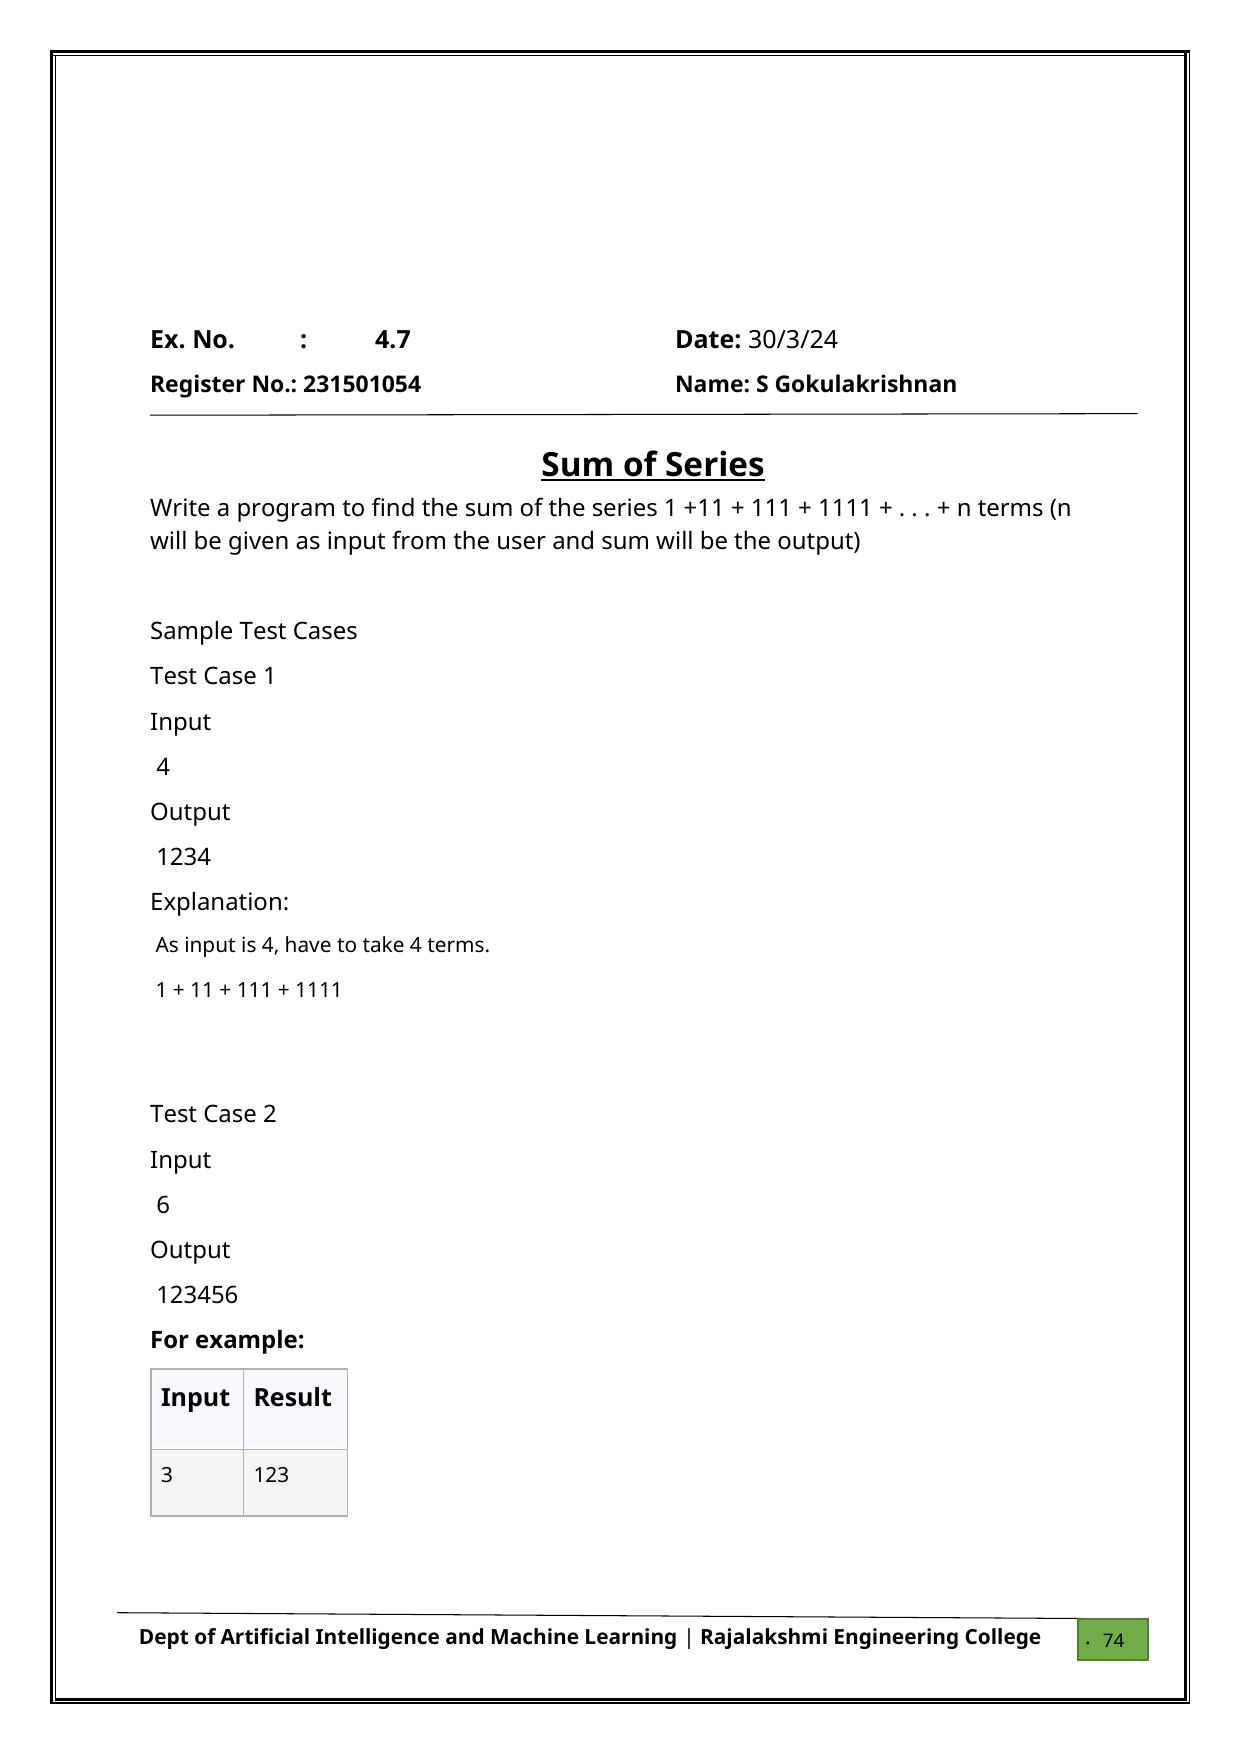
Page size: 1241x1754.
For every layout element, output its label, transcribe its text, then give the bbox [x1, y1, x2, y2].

text Write a program to find the sum of the series 1 +11 + 111 + 1111 + . . . + n terms (n will be given as input from the user and sum will be the output) [150, 491, 1090, 556]
text As input is 4, have to take 4 terms. [150, 930, 1090, 958]
text For example: [150, 1323, 1090, 1355]
text Sample Test Cases [150, 614, 1090, 647]
text 6 [150, 1187, 1090, 1220]
text Explanation: [150, 885, 1090, 917]
text 1234 [150, 839, 1090, 872]
text Test Case 2 [150, 1097, 1090, 1130]
list Sum of Series [216, 441, 1090, 486]
text 123456 [150, 1278, 1090, 1310]
text Input [150, 1142, 1090, 1175]
text Ex. No. : 4.7 Date: 30/3/24 [150, 321, 1090, 356]
text 1 + 11 + 111 + 1111 [150, 975, 1090, 1003]
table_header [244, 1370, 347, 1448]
text Input [150, 704, 1090, 737]
text Test Case 1 [150, 659, 1090, 692]
text Register No.: 231501054 Name: S Gokulakrishnan [150, 368, 1090, 399]
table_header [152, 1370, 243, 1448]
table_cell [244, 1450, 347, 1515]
text 4 [150, 749, 1090, 782]
text Output [150, 794, 1090, 827]
text Output [150, 1233, 1090, 1265]
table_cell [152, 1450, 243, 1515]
